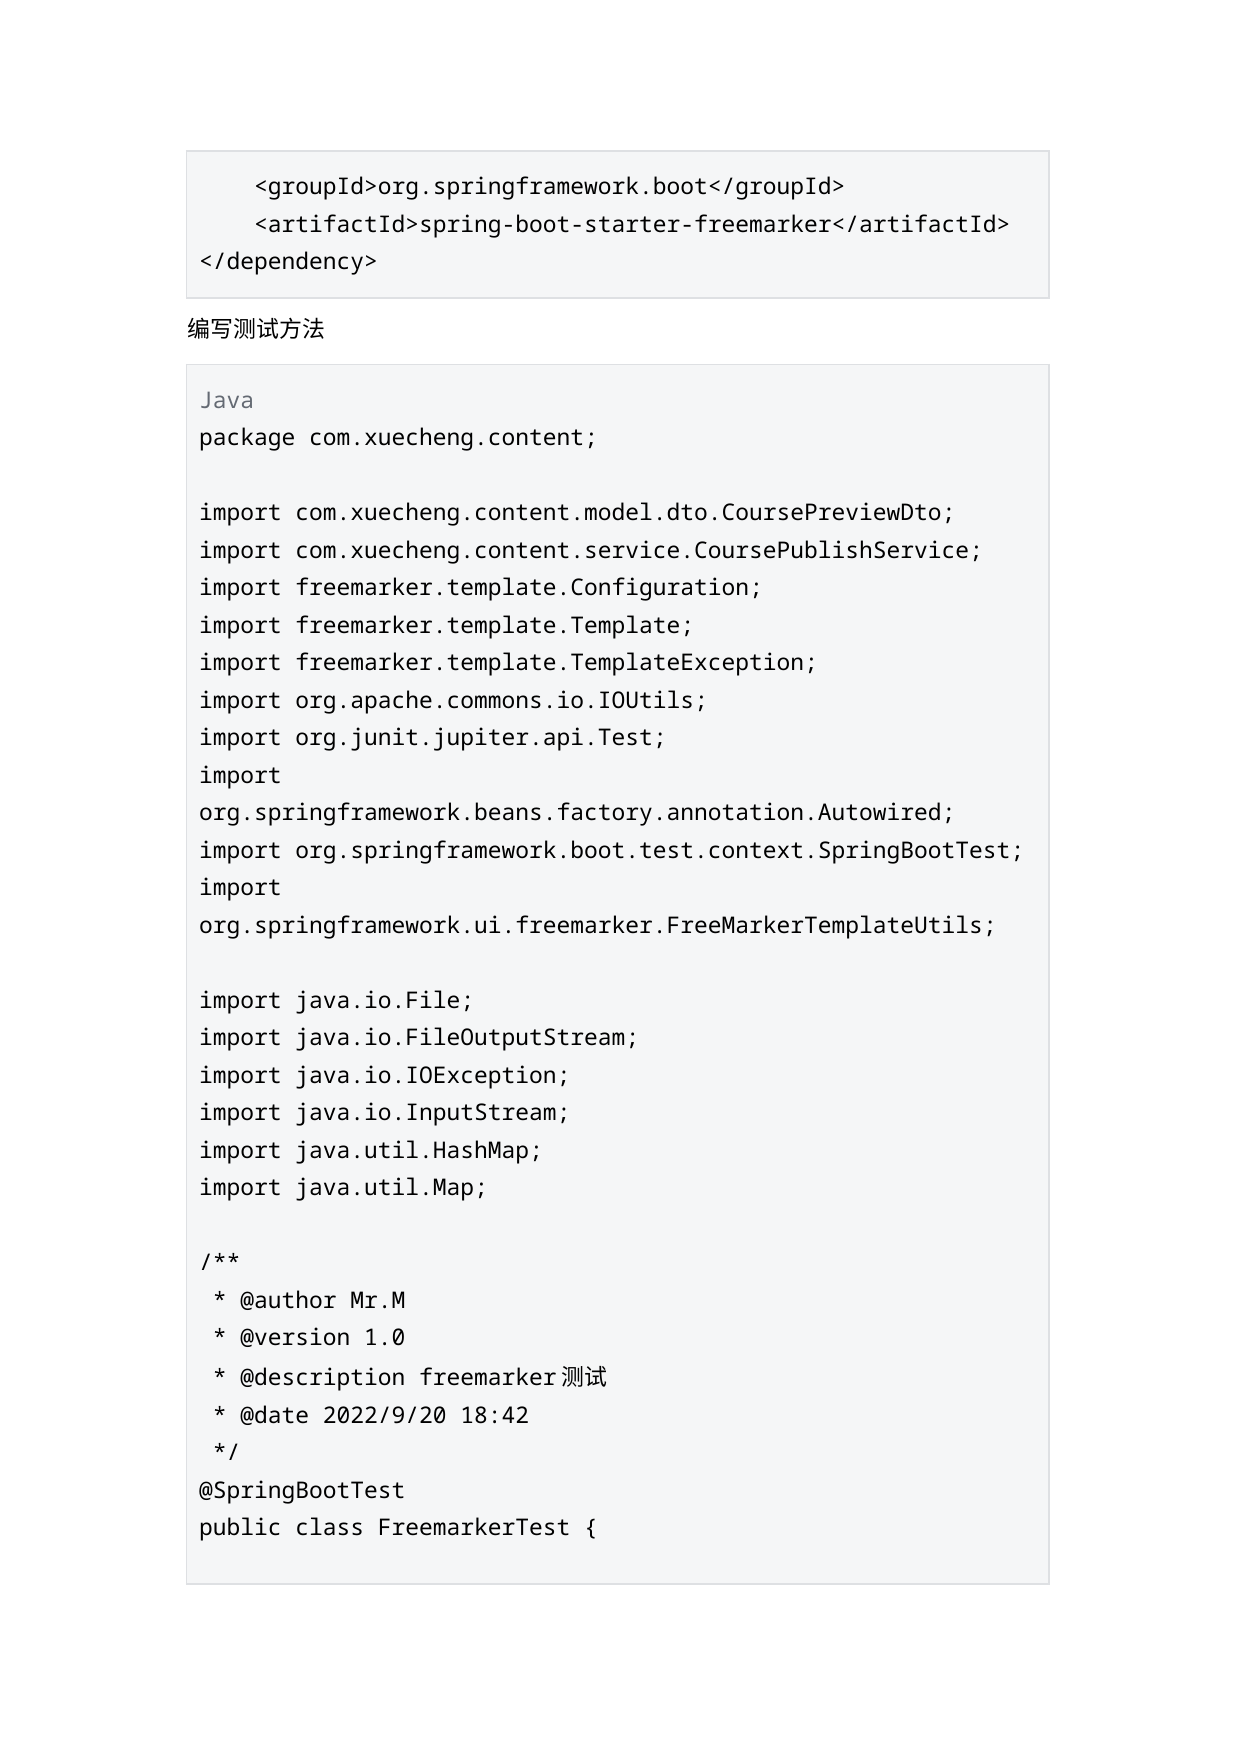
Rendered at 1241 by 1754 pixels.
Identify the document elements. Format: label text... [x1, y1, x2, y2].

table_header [187, 152, 1048, 297]
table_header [187, 365, 1048, 1583]
text 编写测试方法 [187, 311, 1053, 344]
